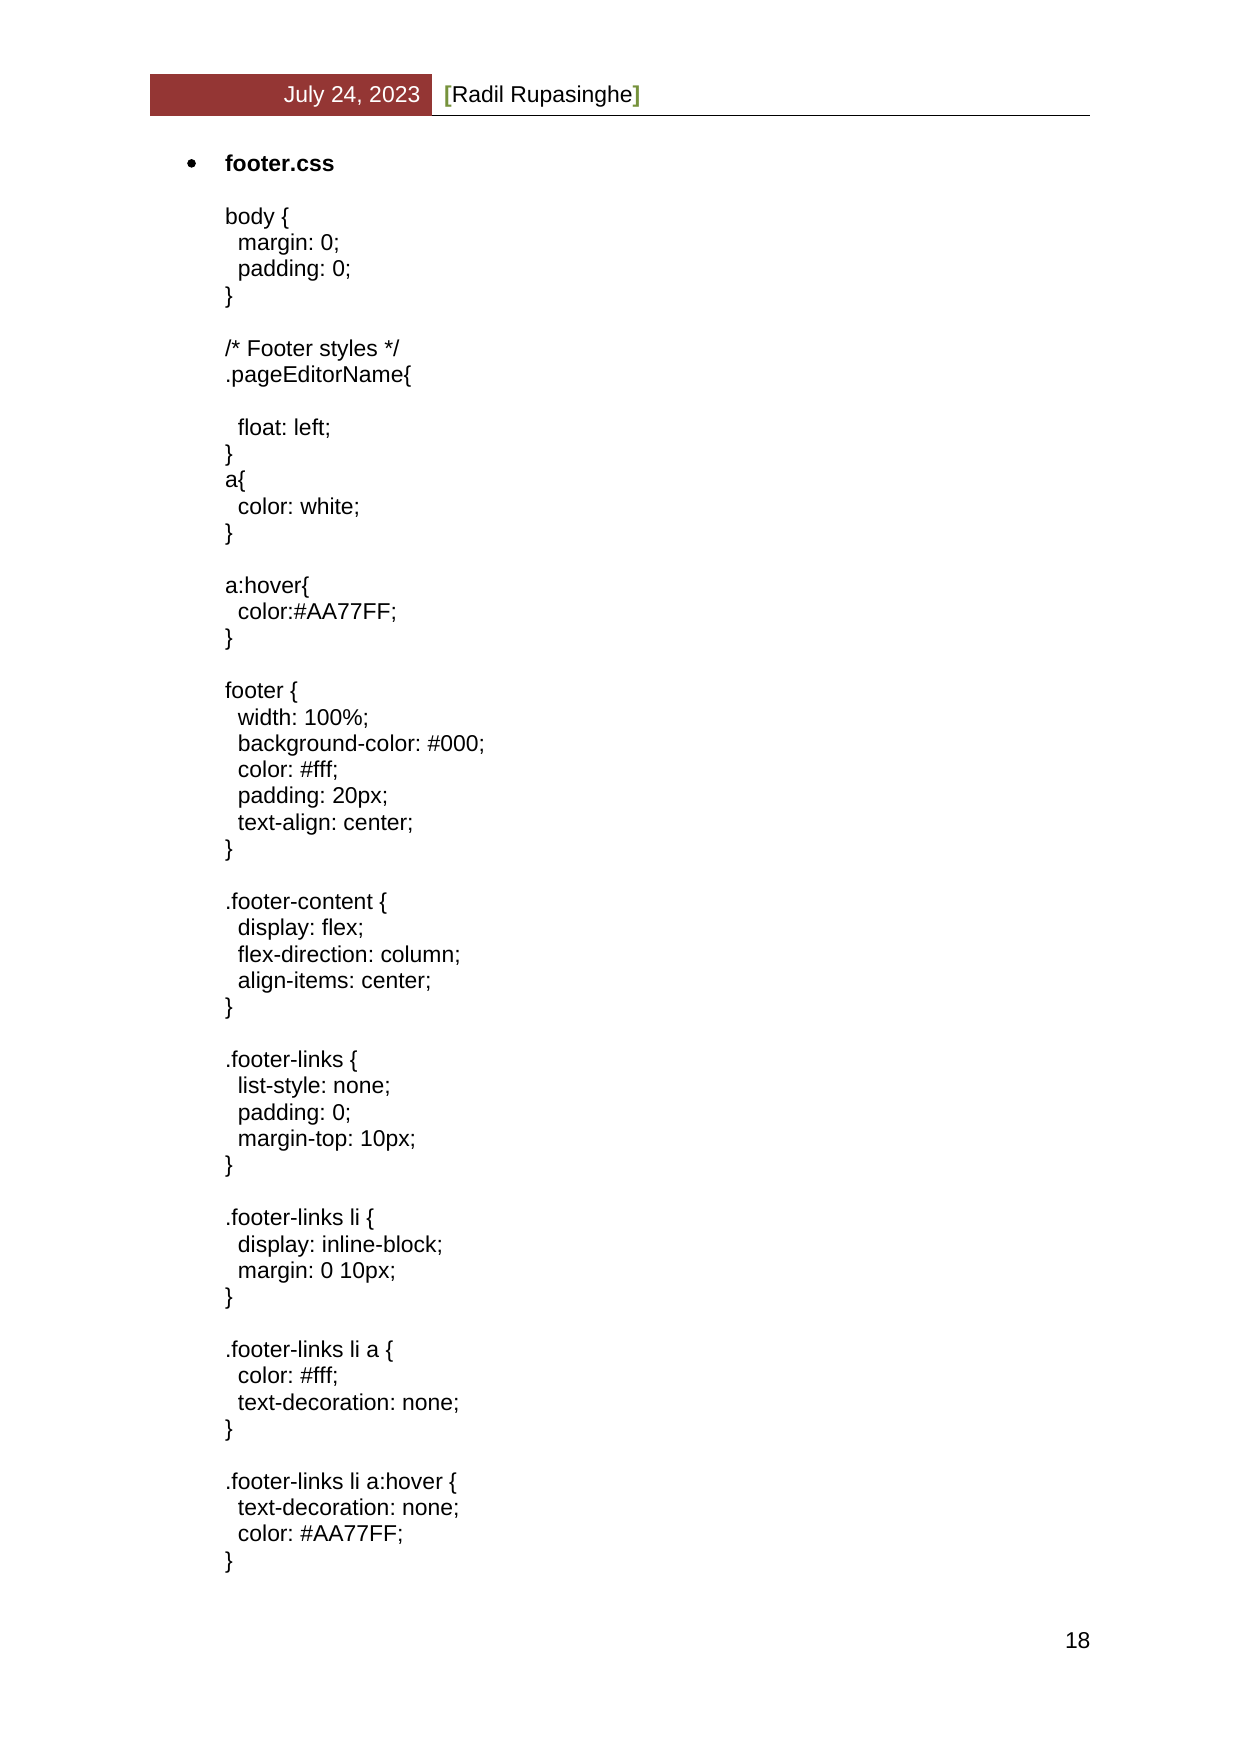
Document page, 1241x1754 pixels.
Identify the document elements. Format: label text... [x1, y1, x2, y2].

list color: #fff; [225, 1362, 1090, 1389]
list margin-top: 10px; [225, 1125, 1090, 1151]
list display: inline-block; [225, 1231, 1090, 1257]
list body { [225, 203, 1090, 229]
list a{ [225, 466, 1090, 493]
list footer { [225, 677, 1090, 703]
list a:hover{ [225, 572, 1090, 598]
list .footer-content { [225, 888, 1090, 914]
list color: #AA77FF; [225, 1520, 1090, 1547]
list } [225, 1415, 1090, 1441]
list text-align: center; [225, 809, 1090, 835]
list footer.css [187, 150, 1090, 176]
list align-items: center; [225, 967, 1090, 993]
list padding: 20px; [225, 782, 1090, 809]
list list-style: none; [225, 1072, 1090, 1099]
list flex-direction: column; [225, 941, 1090, 967]
list .footer-links { [225, 1046, 1090, 1072]
list margin: 0; [225, 229, 1090, 255]
list .footer-links li { [225, 1204, 1090, 1231]
list padding: 0; [225, 1099, 1090, 1125]
list .footer-links li a { [225, 1336, 1090, 1362]
list /* Footer styles */ [225, 334, 1090, 361]
list float: left; [225, 413, 1090, 440]
list } [225, 1151, 1090, 1178]
list color: #fff; [225, 756, 1090, 782]
list background-color: #000; [225, 730, 1090, 756]
list } [225, 835, 1090, 862]
list display: flex; [225, 914, 1090, 941]
list color: white; [225, 493, 1090, 519]
list } [225, 519, 1090, 545]
list } [225, 1547, 1090, 1573]
list .pageEditorName{ [225, 361, 1090, 387]
list color:#AA77FF; [225, 598, 1090, 624]
list } [225, 440, 1090, 466]
list } [225, 624, 1090, 651]
list padding: 0; [225, 255, 1090, 282]
list text-decoration: none; [225, 1494, 1090, 1520]
list margin: 0 10px; [225, 1257, 1090, 1283]
list } [225, 1283, 1090, 1309]
list .footer-links li a:hover { [225, 1468, 1090, 1494]
list width: 100%; [225, 703, 1090, 730]
list } [225, 282, 1090, 308]
list text-decoration: none; [225, 1389, 1090, 1415]
list } [225, 993, 1090, 1020]
